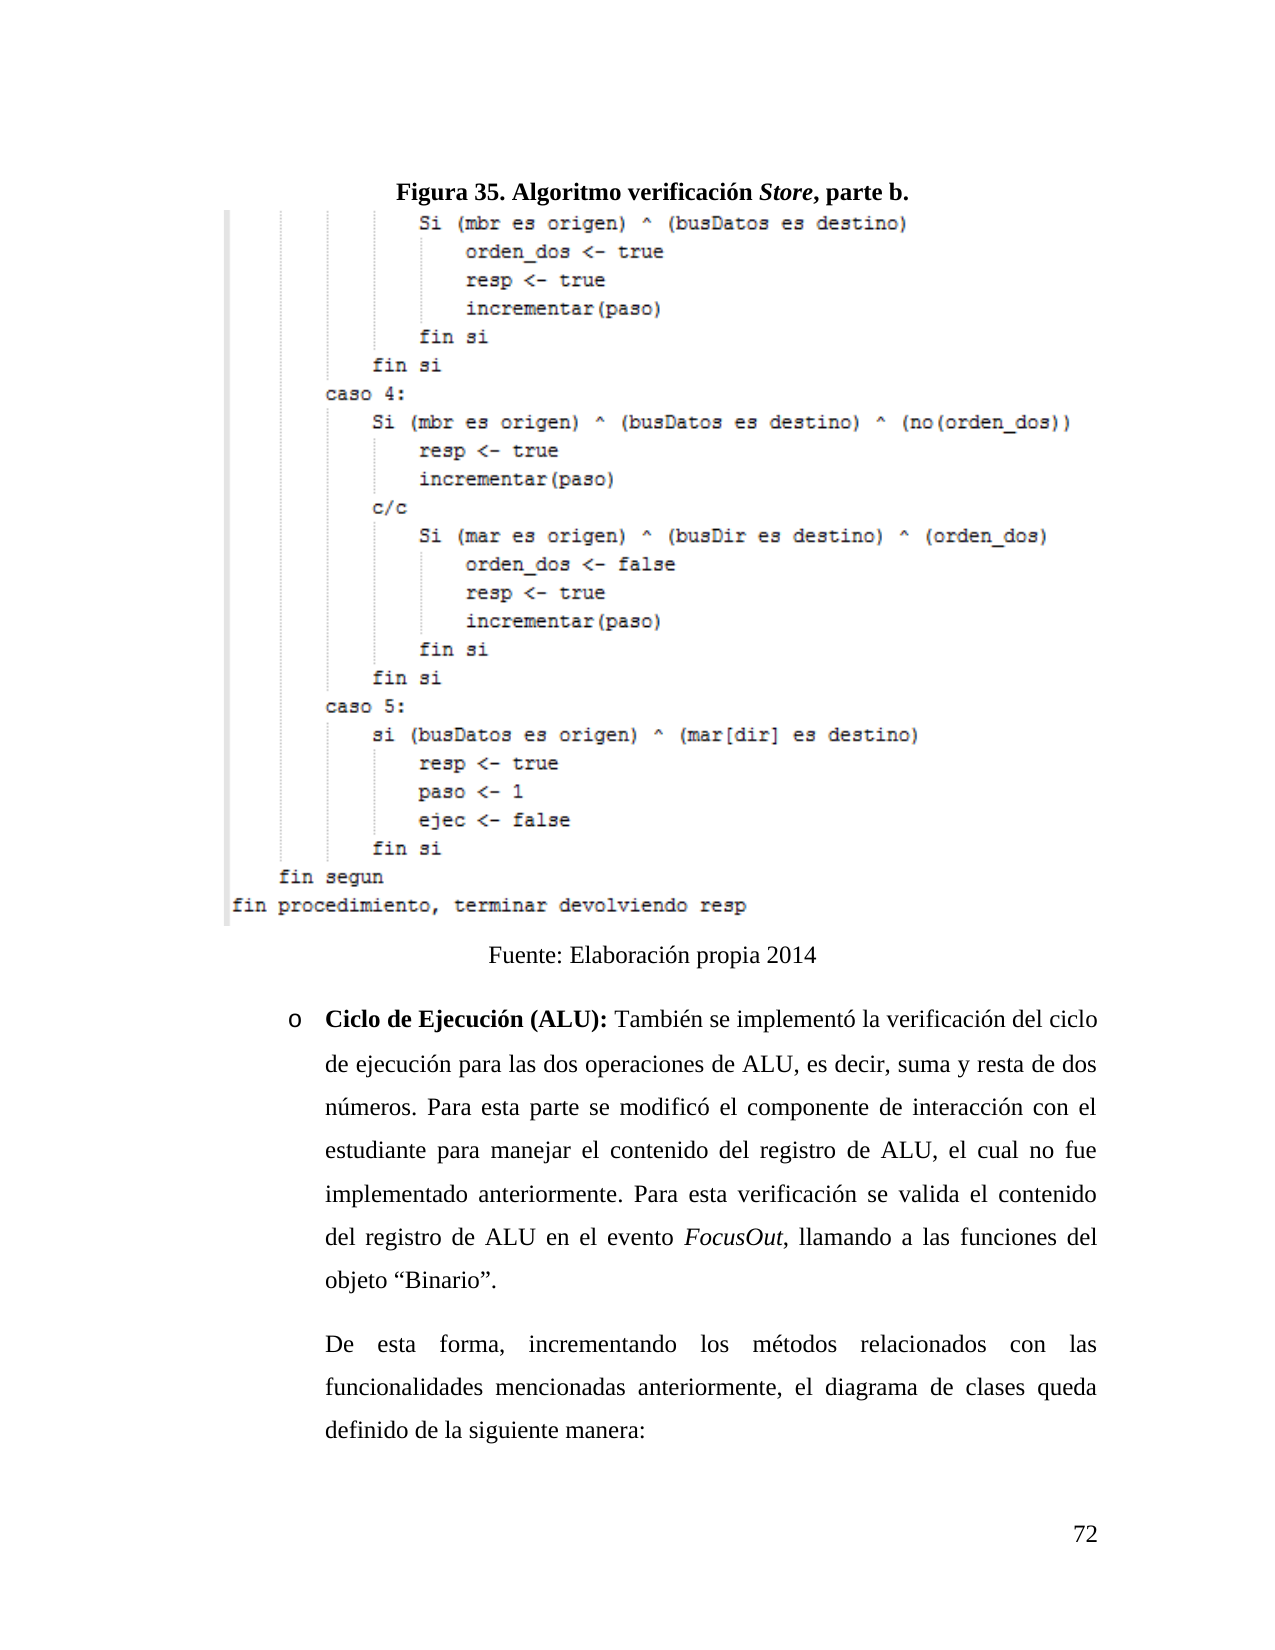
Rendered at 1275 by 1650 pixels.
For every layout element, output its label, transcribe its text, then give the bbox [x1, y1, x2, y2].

text De esta forma, incrementando los métodos relacionados con las funcionalidades mencionadas anteriormente, el diagrama de clases queda definido de la siguiente manera: [325, 1329, 1098, 1444]
picture [223, 210, 1081, 926]
subtitle Figura 35. Algoritmo verificación Store, parte b. [207, 177, 1098, 206]
text Fuente: Elaboración propia 2014 [207, 940, 1098, 969]
list Ciclo de Ejecución (ALU): También se implementó la verificación del ciclo de ejecución para las dos operaciones de ALU, es decir, suma y resta de dos números. Para esta parte se modificó el componente de interacción con el estudiante para manejar el contenido del registro de ALU, el cual no fue implementado anteriormente. Para esta verificación se valida el contenido del registro de ALU en el evento FocusOut, llamando a las funciones del objeto “Binario”. [287, 1004, 1098, 1294]
